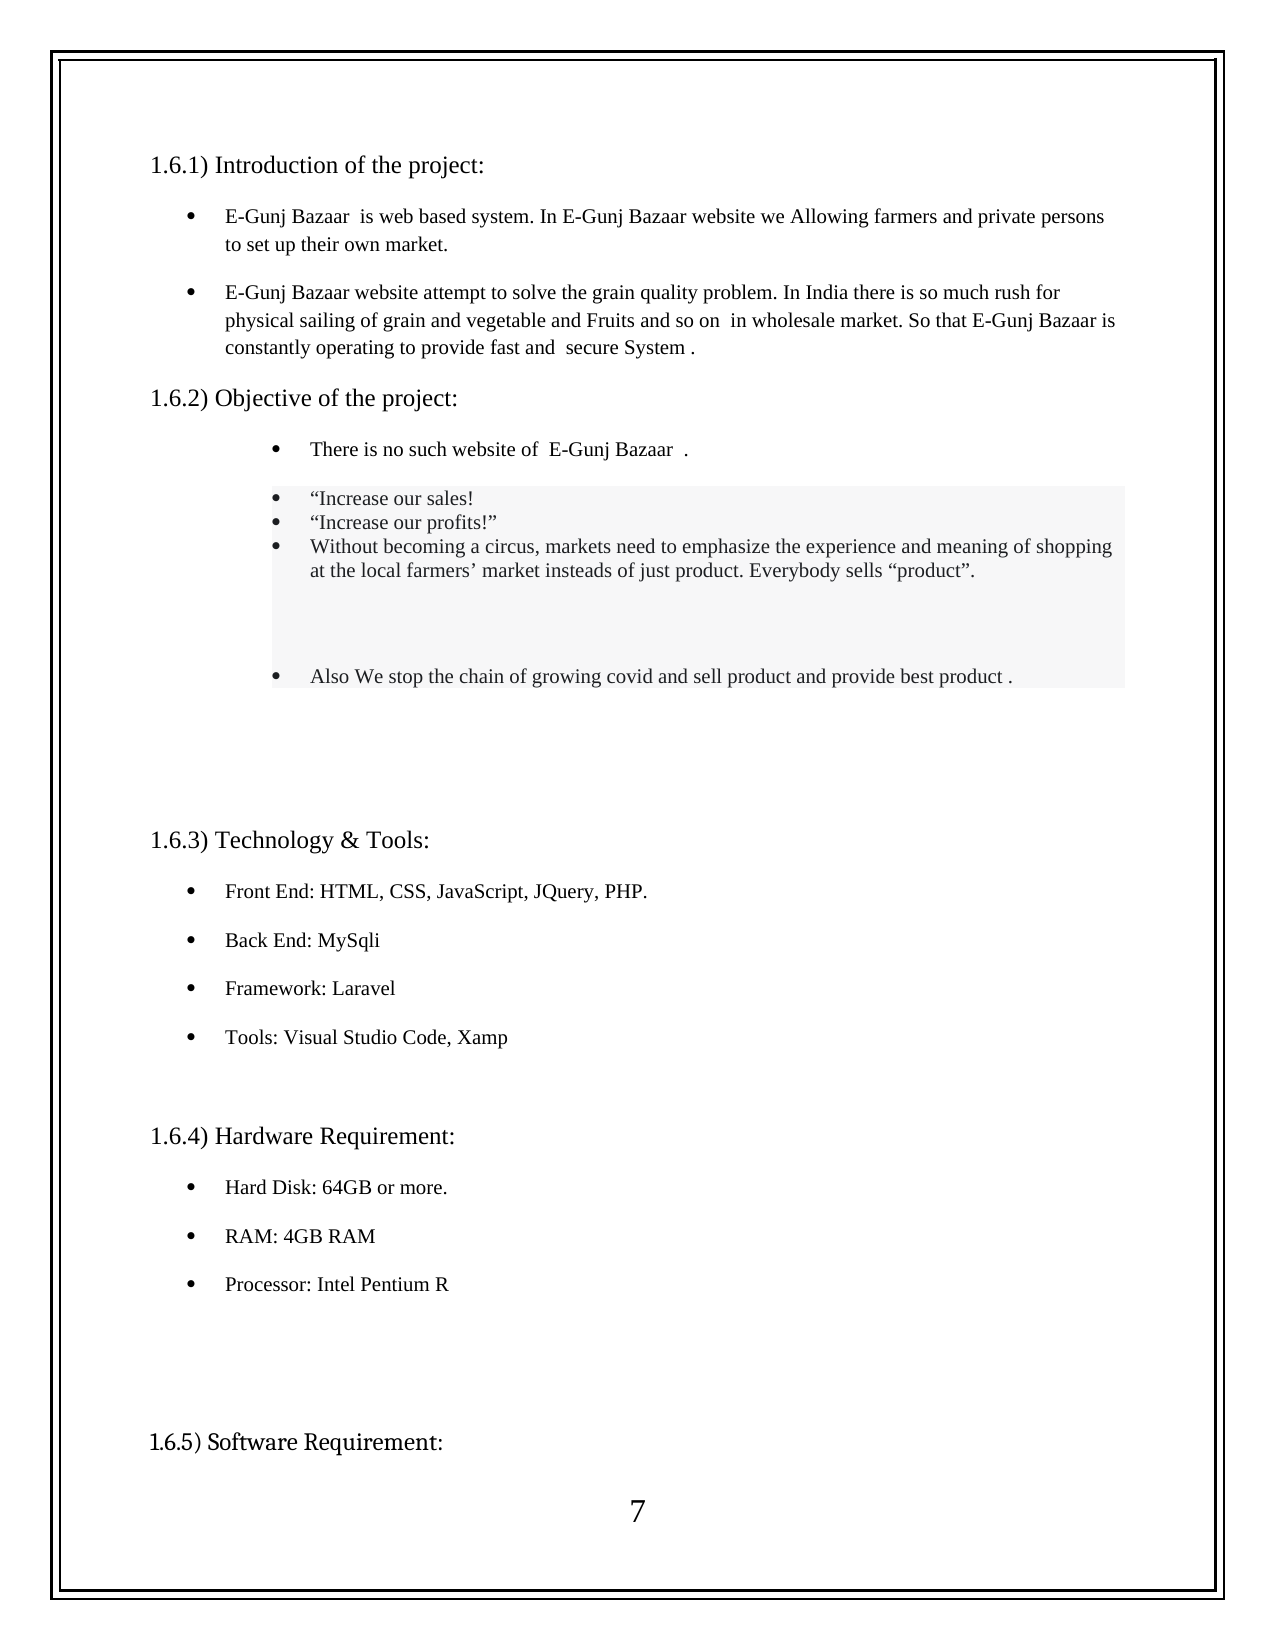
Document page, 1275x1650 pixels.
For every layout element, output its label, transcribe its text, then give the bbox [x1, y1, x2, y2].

text 1.6.3) Technology & Tools: [150, 825, 1125, 854]
text 1.6.2) Objective of the project: [150, 383, 1125, 412]
list E-Gunj Bazaar website attempt to solve the grain quality problem. In India there is so much rush for physical sailing of grain and vegetable and Fruits and so on in wholesale market. So that E-Gunj Bazaar is constantly operating to provide fast and secure System . [187, 280, 1125, 359]
text 1.6.5) Software Requirement: [150, 1428, 1125, 1457]
list Back End: MySqli [187, 928, 1125, 952]
list E-Gunj Bazaar is web based system. In E-Gunj Bazaar website we Allowing farmers and private persons to set up their own market. [187, 204, 1125, 256]
list Framework: Laravel [187, 976, 1125, 1000]
list RAM: 4GB RAM [187, 1224, 1125, 1248]
text 1.6.4) Hardware Requirement: [150, 1121, 1125, 1150]
text 1.6.1) Introduction of the project: [150, 150, 1125, 179]
list Hard Disk: 64GB or more. [187, 1175, 1125, 1199]
list “Increase our sales! [272, 486, 1125, 510]
list “Increase our profits!” [272, 510, 1125, 534]
list Tools: Visual Studio Code, Xamp [187, 1024, 1125, 1049]
list Processor: Intel Pentium R [187, 1272, 1125, 1296]
list Also We stop the chain of growing covid and sell product and provide best product . [272, 664, 1125, 688]
list Front End: HTML, CSS, JavaScript, JQuery, PHP. [187, 879, 1125, 903]
list There is no such website of E-Gunj Bazaar . [272, 437, 1125, 461]
list Without becoming a circus, markets need to emphasize the experience and meaning of shopping at the local farmers’ market insteads of just product. Everybody sells “product”. [272, 534, 1125, 582]
